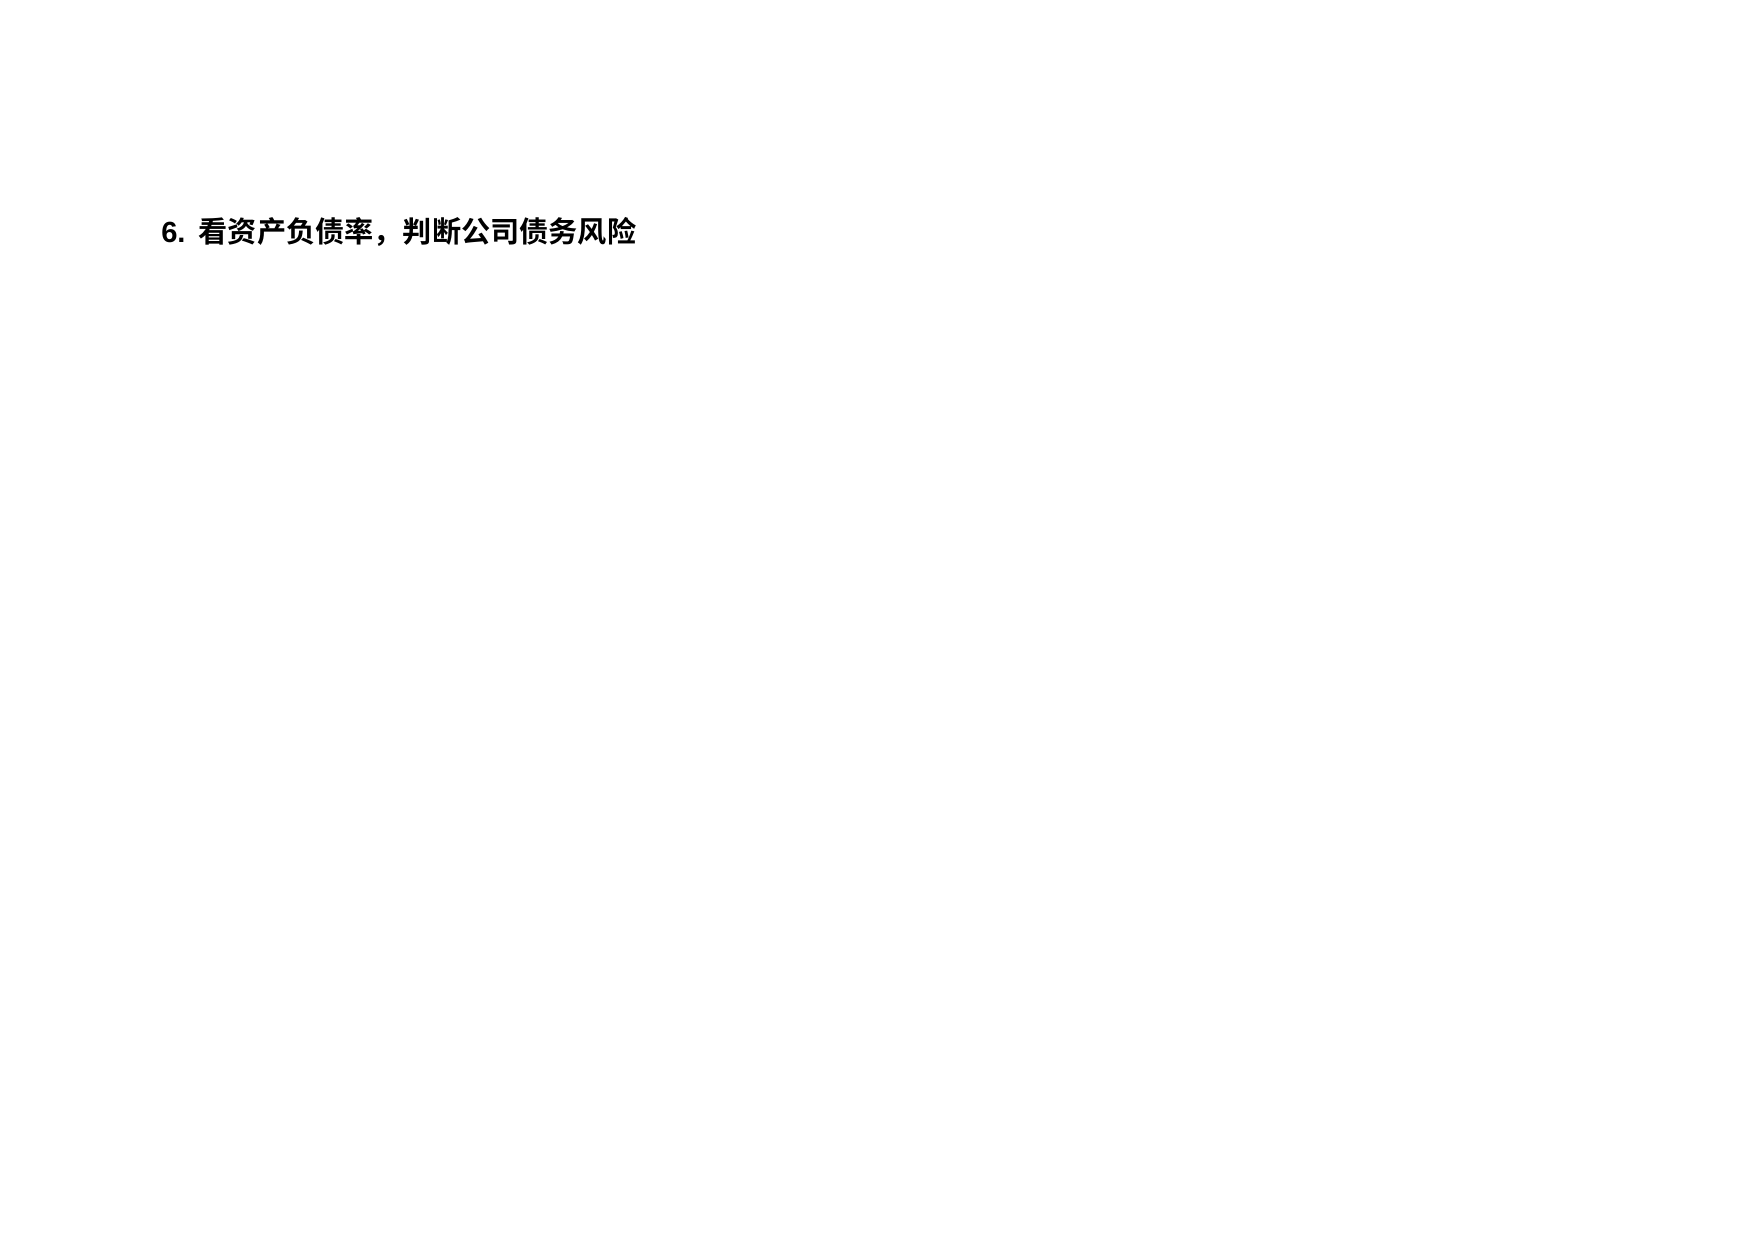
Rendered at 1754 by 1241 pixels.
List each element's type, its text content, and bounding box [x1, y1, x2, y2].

subtitle 看资产负债率，判断公司债务风险 [161, 198, 1604, 263]
